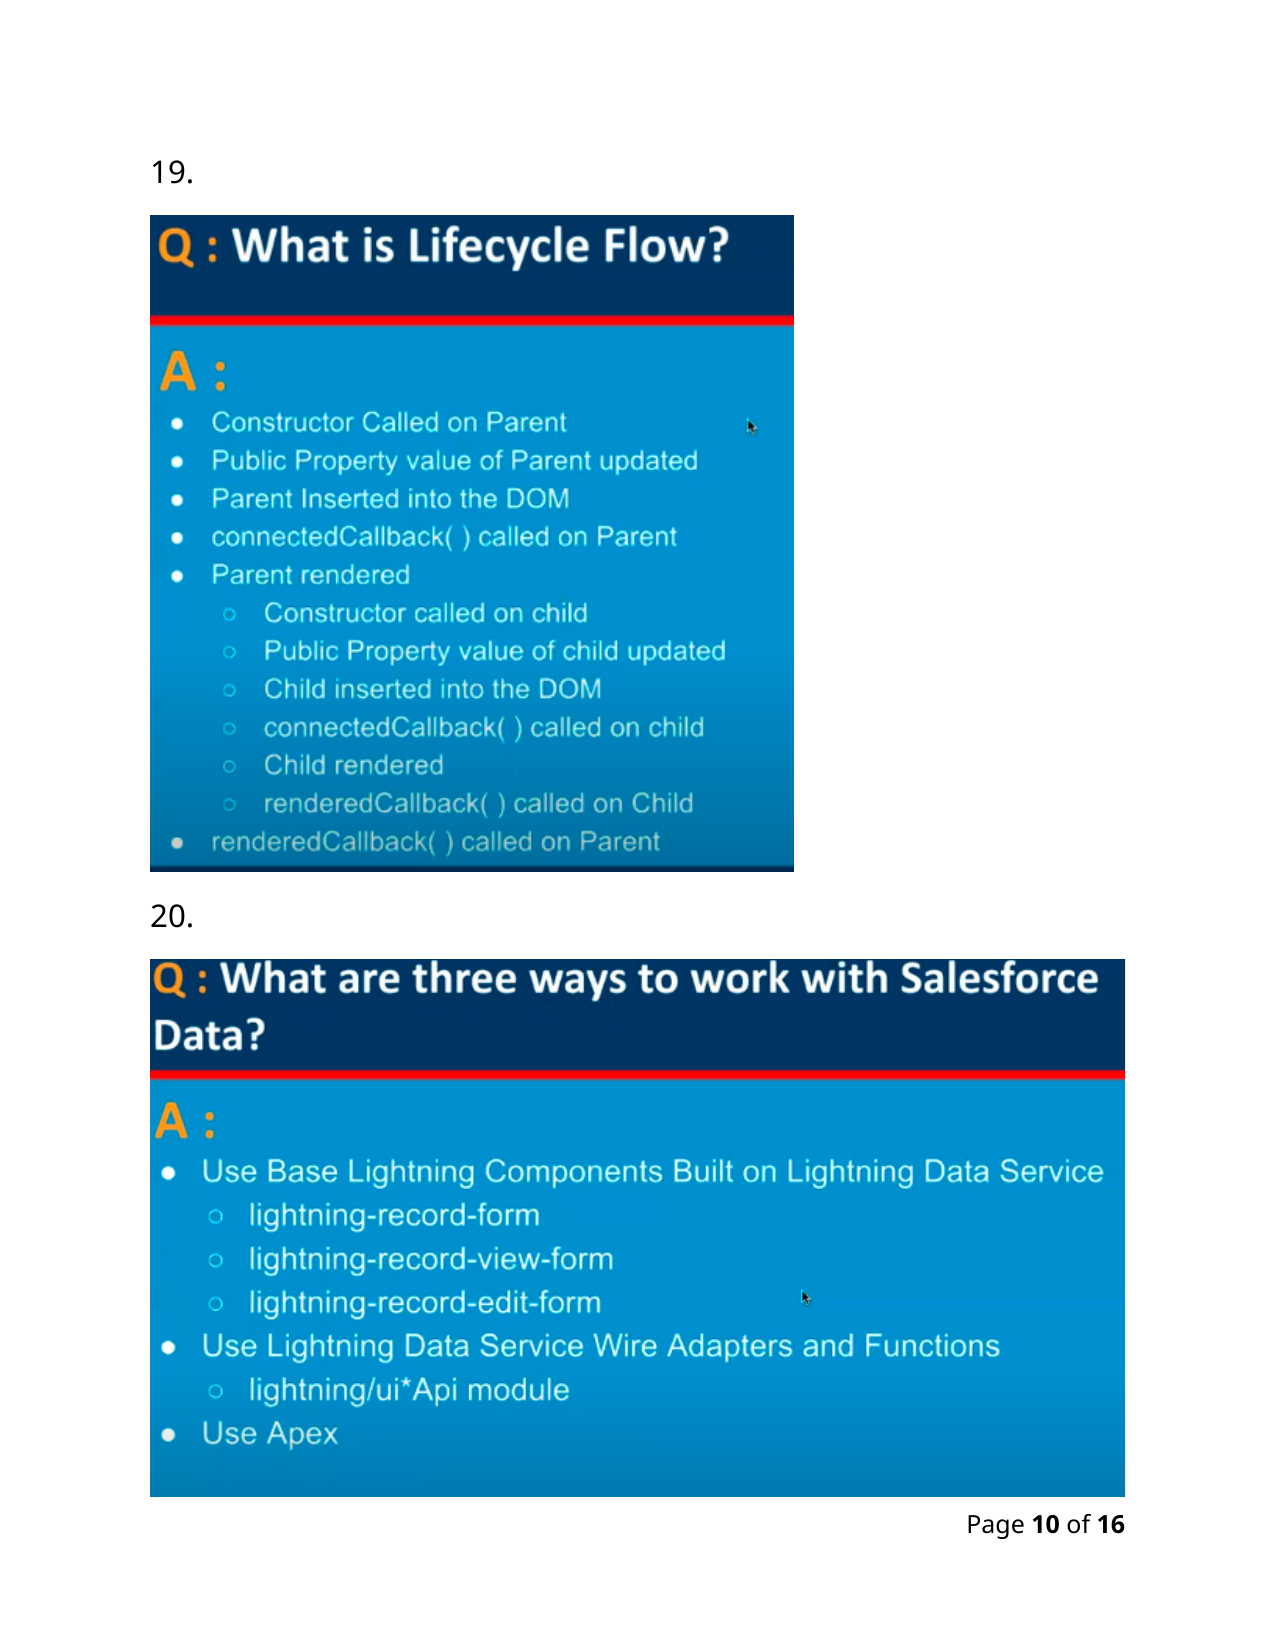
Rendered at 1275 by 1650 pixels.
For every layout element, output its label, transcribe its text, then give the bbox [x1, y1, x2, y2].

picture [552, 1247, 559, 1268]
picture [350, 1297, 365, 1319]
picture [952, 1340, 966, 1356]
picture [386, 489, 398, 508]
picture [350, 1160, 363, 1181]
picture [611, 722, 624, 736]
picture [172, 418, 182, 430]
picture [344, 760, 357, 774]
picture [235, 533, 246, 544]
picture [389, 1253, 403, 1269]
picture [555, 1384, 569, 1400]
picture [226, 1166, 239, 1182]
picture [436, 1384, 449, 1405]
picture [713, 641, 725, 660]
picture [349, 641, 363, 659]
picture [310, 722, 322, 736]
picture [309, 1297, 322, 1312]
picture [496, 531, 505, 546]
picture [285, 608, 298, 622]
picture [604, 1253, 612, 1269]
picture [358, 684, 368, 698]
picture [162, 1167, 175, 1180]
picture [301, 608, 312, 621]
picture [407, 1297, 420, 1313]
picture [323, 456, 335, 469]
picture [572, 797, 583, 812]
picture [206, 1130, 214, 1139]
picture [671, 528, 675, 545]
picture [429, 608, 440, 622]
picture [727, 1162, 733, 1181]
picture [561, 1253, 576, 1269]
picture [269, 1334, 282, 1356]
picture [222, 836, 234, 851]
picture [919, 1340, 932, 1356]
picture [309, 1253, 322, 1269]
picture [403, 1378, 409, 1385]
picture [409, 1162, 415, 1181]
picture [557, 799, 568, 812]
picture [350, 1209, 365, 1231]
picture [396, 793, 413, 812]
picture [265, 678, 281, 698]
picture [333, 1384, 347, 1400]
picture [813, 1166, 826, 1188]
picture [549, 489, 560, 507]
picture [347, 608, 359, 622]
picture [431, 756, 443, 774]
picture [509, 1165, 524, 1182]
picture [669, 456, 682, 469]
picture [970, 1340, 982, 1356]
picture [524, 798, 540, 812]
picture [935, 1336, 942, 1356]
picture [553, 1166, 567, 1187]
picture [355, 491, 368, 508]
picture [464, 530, 469, 550]
picture [463, 838, 474, 851]
picture [299, 1293, 305, 1313]
picture [654, 833, 659, 850]
picture [283, 1378, 295, 1400]
picture [286, 417, 306, 432]
picture [308, 832, 320, 851]
picture [424, 1166, 432, 1181]
picture [264, 1297, 278, 1319]
picture [616, 531, 628, 546]
picture [627, 722, 639, 736]
picture [410, 494, 426, 507]
picture [410, 413, 437, 432]
picture [599, 843, 606, 851]
picture [256, 494, 268, 508]
picture [857, 1166, 870, 1181]
picture [247, 451, 259, 469]
picture [342, 684, 354, 697]
picture [430, 491, 435, 508]
picture [608, 456, 612, 469]
picture [639, 836, 651, 849]
picture [661, 531, 668, 544]
picture [926, 1159, 944, 1181]
picture [268, 836, 280, 849]
picture [389, 1209, 403, 1226]
picture [502, 1253, 515, 1269]
picture [480, 531, 488, 544]
picture [377, 1385, 391, 1400]
picture [344, 799, 357, 812]
picture [691, 718, 703, 737]
picture [664, 718, 676, 734]
picture [238, 836, 249, 849]
picture [662, 452, 666, 469]
picture [521, 417, 527, 430]
picture [206, 1112, 214, 1120]
picture [333, 1297, 347, 1312]
picture [516, 1209, 538, 1225]
picture [885, 1341, 898, 1356]
picture [947, 1165, 962, 1182]
picture [624, 836, 636, 849]
picture [172, 533, 182, 544]
picture [172, 495, 182, 505]
picture [520, 1340, 542, 1356]
picture [325, 527, 337, 546]
picture [365, 533, 371, 545]
picture [836, 1165, 844, 1181]
picture [424, 793, 432, 812]
picture [297, 450, 311, 469]
picture [660, 641, 670, 660]
picture [247, 494, 254, 507]
picture [439, 647, 449, 665]
picture [650, 1165, 661, 1181]
picture [310, 419, 320, 432]
picture [375, 606, 380, 622]
picture [375, 646, 387, 660]
picture [422, 1253, 437, 1269]
picture [360, 795, 372, 812]
picture [283, 1292, 295, 1312]
picture [325, 494, 351, 508]
picture [1001, 1159, 1018, 1182]
picture [383, 417, 395, 432]
picture [439, 798, 449, 812]
picture [588, 718, 600, 737]
picture [213, 837, 220, 850]
picture [258, 533, 262, 544]
picture [231, 494, 243, 508]
picture [589, 1166, 602, 1181]
picture [406, 1334, 425, 1356]
picture [286, 567, 291, 583]
picture [241, 1166, 256, 1182]
picture [324, 414, 328, 432]
picture [357, 570, 368, 582]
picture [668, 1334, 687, 1356]
picture [449, 417, 476, 432]
picture [325, 1428, 336, 1443]
picture [327, 831, 338, 835]
picture [802, 1293, 809, 1303]
picture [546, 417, 557, 430]
picture [831, 1160, 835, 1181]
picture [899, 1165, 913, 1188]
picture [391, 645, 418, 665]
picture [441, 1297, 448, 1312]
picture [458, 456, 470, 469]
picture [675, 1159, 691, 1181]
picture [150, 959, 1125, 1080]
picture [277, 414, 282, 431]
picture [371, 832, 379, 851]
picture [496, 450, 502, 469]
picture [674, 645, 686, 660]
picture [269, 1159, 286, 1182]
picture [407, 761, 413, 773]
picture [502, 680, 513, 697]
picture [485, 494, 496, 508]
picture [453, 799, 463, 812]
picture [334, 1253, 347, 1268]
picture [867, 1334, 881, 1356]
picture [594, 679, 600, 697]
picture [160, 350, 196, 391]
picture [403, 531, 415, 546]
picture [324, 835, 335, 851]
picture [333, 1209, 347, 1225]
picture [418, 533, 429, 546]
picture [172, 456, 182, 468]
picture [309, 1384, 322, 1400]
picture [253, 836, 263, 851]
picture [378, 1340, 392, 1363]
picture [1040, 1166, 1063, 1181]
picture [495, 646, 523, 660]
picture [882, 1166, 895, 1182]
picture [371, 494, 382, 508]
picture [265, 603, 281, 622]
picture [455, 722, 467, 737]
picture [445, 1336, 451, 1356]
picture [563, 836, 570, 849]
picture [266, 641, 281, 659]
picture [578, 1297, 600, 1312]
picture [283, 1204, 296, 1225]
picture [316, 608, 326, 622]
picture [371, 684, 383, 696]
picture [302, 570, 308, 583]
picture [519, 833, 531, 851]
picture [305, 795, 317, 812]
picture [350, 1384, 365, 1405]
picture [422, 1297, 437, 1313]
picture [477, 836, 488, 851]
picture [239, 456, 243, 469]
picture [204, 1160, 222, 1182]
picture [610, 799, 615, 811]
picture [264, 1253, 279, 1275]
picture [266, 798, 271, 812]
picture [987, 1340, 999, 1356]
picture [247, 570, 253, 583]
picture [1088, 1165, 1103, 1182]
picture [329, 605, 335, 621]
picture [383, 608, 396, 622]
picture [546, 836, 554, 851]
picture [467, 794, 478, 812]
picture [505, 417, 518, 432]
picture [590, 1253, 603, 1269]
picture [162, 1429, 175, 1441]
picture [150, 867, 794, 872]
picture [578, 641, 590, 659]
picture [647, 456, 659, 470]
picture [247, 531, 254, 544]
picture [1022, 1165, 1036, 1182]
picture [789, 1161, 802, 1181]
picture [407, 1253, 420, 1270]
picture [683, 794, 692, 812]
picture [804, 1340, 818, 1356]
picture [653, 794, 658, 812]
picture [410, 457, 418, 468]
picture [310, 494, 321, 507]
picture [328, 1336, 333, 1356]
picture [155, 1102, 187, 1139]
picture [264, 1384, 278, 1405]
text 19. [150, 150, 1125, 193]
picture [451, 1248, 464, 1270]
picture [514, 799, 519, 810]
picture [594, 1334, 622, 1356]
picture [270, 494, 283, 507]
picture [272, 570, 282, 583]
picture [286, 755, 297, 773]
picture [314, 456, 321, 468]
picture [530, 1385, 544, 1400]
picture [580, 531, 587, 543]
picture [549, 1297, 564, 1313]
picture [504, 838, 516, 849]
picture [615, 837, 621, 849]
picture [283, 1248, 295, 1269]
picture [325, 722, 337, 733]
picture [540, 678, 556, 698]
picture [399, 608, 405, 621]
picture [226, 531, 235, 546]
picture [726, 1340, 739, 1361]
picture [320, 799, 332, 812]
picture [216, 362, 225, 371]
picture [386, 681, 400, 698]
picture [313, 755, 324, 774]
picture [527, 489, 546, 508]
picture [172, 838, 182, 848]
picture [413, 1378, 432, 1400]
picture [487, 1209, 502, 1226]
picture [689, 1334, 703, 1356]
picture [574, 606, 587, 622]
picture [274, 799, 287, 812]
picture [310, 531, 321, 544]
picture [549, 641, 553, 659]
picture [256, 569, 268, 584]
picture [460, 647, 470, 660]
picture [695, 1166, 708, 1181]
picture [289, 1165, 303, 1181]
picture [327, 645, 337, 660]
picture [299, 1205, 305, 1225]
picture [708, 1340, 721, 1356]
picture [416, 724, 424, 735]
picture [337, 1340, 351, 1356]
picture [299, 1380, 305, 1400]
picture [644, 646, 660, 665]
picture [263, 531, 269, 544]
picture [823, 1340, 835, 1356]
picture [248, 417, 257, 430]
picture [375, 792, 392, 812]
picture [500, 794, 504, 813]
picture [214, 488, 228, 506]
picture [547, 603, 559, 621]
picture [265, 755, 281, 774]
picture [770, 1340, 777, 1356]
picture [392, 717, 409, 737]
picture [751, 1340, 765, 1356]
picture [530, 417, 542, 432]
picture [415, 760, 428, 774]
picture [762, 1167, 766, 1181]
picture [495, 608, 507, 622]
picture [606, 1165, 619, 1182]
picture [629, 647, 640, 660]
picture [290, 799, 295, 812]
picture [214, 564, 227, 583]
picture [605, 641, 617, 660]
picture [389, 1297, 403, 1313]
picture [632, 531, 638, 544]
picture [373, 570, 379, 581]
picture [403, 684, 415, 698]
picture [494, 1384, 509, 1400]
picture [299, 1249, 305, 1269]
picture [450, 1204, 464, 1226]
picture [441, 1209, 448, 1225]
picture [438, 494, 449, 508]
picture [513, 450, 527, 469]
picture [633, 1340, 640, 1356]
picture [272, 531, 285, 546]
picture [422, 456, 434, 469]
picture [494, 681, 498, 698]
picture [481, 1255, 491, 1269]
picture [386, 836, 398, 851]
picture [350, 1253, 365, 1275]
picture [469, 1384, 491, 1400]
picture [642, 1340, 656, 1356]
picture [512, 1379, 525, 1400]
picture [213, 412, 229, 432]
picture [546, 456, 552, 469]
picture [629, 1166, 637, 1181]
picture [290, 1428, 321, 1449]
picture [362, 1340, 375, 1356]
picture [463, 681, 467, 698]
picture [616, 452, 643, 474]
picture [416, 832, 425, 849]
picture [309, 1209, 322, 1225]
picture [346, 541, 356, 546]
picture [344, 836, 355, 851]
text 20. [150, 894, 1125, 936]
picture [496, 1292, 510, 1313]
picture [966, 1161, 972, 1181]
picture [368, 1383, 373, 1399]
picture [233, 417, 245, 432]
picture [311, 1335, 324, 1356]
picture [274, 456, 285, 469]
picture [450, 1292, 465, 1313]
picture [397, 566, 409, 583]
picture [433, 527, 443, 545]
picture [569, 1340, 582, 1356]
picture [469, 489, 481, 507]
picture [416, 608, 426, 622]
picture [380, 1253, 387, 1268]
picture [286, 491, 291, 507]
picture [697, 646, 709, 660]
picture [265, 724, 274, 737]
picture [375, 756, 387, 774]
picture [516, 684, 529, 698]
picture [533, 646, 546, 660]
picture [580, 1253, 587, 1269]
picture [150, 215, 794, 327]
picture [286, 679, 296, 697]
picture [478, 1203, 486, 1224]
picture [422, 1209, 437, 1225]
picture [603, 836, 610, 849]
picture [780, 1340, 792, 1356]
picture [367, 646, 373, 658]
picture [313, 680, 324, 698]
picture [204, 1422, 222, 1444]
picture [342, 567, 353, 584]
picture [502, 1340, 516, 1356]
picture [292, 1340, 307, 1363]
picture [581, 679, 593, 698]
picture [284, 836, 290, 844]
picture [768, 1166, 775, 1181]
picture [386, 457, 396, 475]
picture [336, 799, 343, 812]
picture [742, 1336, 748, 1356]
picture [617, 798, 621, 812]
picture [485, 718, 495, 735]
picture [338, 608, 344, 621]
picture [638, 807, 649, 812]
picture [585, 453, 590, 469]
picture [162, 1341, 175, 1354]
picture [633, 792, 648, 806]
picture [482, 1334, 498, 1356]
picture [474, 646, 485, 660]
picture [532, 722, 542, 737]
picture [511, 608, 522, 621]
picture [594, 798, 607, 812]
picture [172, 570, 182, 582]
picture [391, 760, 403, 774]
picture [471, 722, 482, 737]
picture [418, 680, 431, 698]
picture [567, 717, 585, 737]
picture [330, 417, 352, 432]
picture [268, 1422, 287, 1443]
picture [528, 1166, 549, 1181]
picture [470, 683, 483, 698]
picture [641, 1161, 646, 1182]
picture [231, 570, 243, 583]
picture [521, 1293, 527, 1313]
picture [570, 1165, 585, 1182]
picture [407, 1209, 420, 1225]
picture [456, 608, 469, 622]
picture [288, 531, 296, 546]
picture [454, 1340, 468, 1356]
picture [299, 642, 312, 660]
picture [481, 455, 494, 469]
picture [373, 1165, 388, 1188]
picture [599, 526, 613, 544]
picture [377, 718, 389, 737]
picture [567, 1297, 575, 1312]
picture [418, 1167, 423, 1181]
picture [581, 831, 596, 849]
picture [292, 838, 305, 851]
picture [555, 456, 567, 469]
picture [339, 455, 366, 474]
picture [530, 456, 542, 469]
picture [361, 722, 374, 737]
picture [422, 643, 435, 660]
picture [369, 453, 383, 469]
picture [561, 414, 565, 431]
picture [448, 1166, 473, 1188]
picture [660, 798, 665, 812]
picture [541, 1290, 547, 1312]
picture [381, 569, 394, 584]
picture [213, 531, 221, 544]
picture [650, 722, 660, 737]
picture [974, 1165, 988, 1182]
picture [302, 529, 306, 546]
picture [340, 724, 351, 737]
picture [533, 608, 544, 618]
picture [640, 531, 653, 544]
picture [560, 680, 578, 698]
picture [571, 456, 581, 469]
picture [388, 527, 399, 546]
picture [264, 1209, 278, 1231]
picture [689, 643, 694, 660]
picture [311, 570, 323, 583]
picture [1072, 1165, 1085, 1182]
picture [449, 684, 459, 697]
picture [336, 760, 343, 773]
picture [360, 539, 366, 546]
picture [285, 647, 295, 660]
picture [558, 837, 562, 849]
picture [320, 647, 324, 659]
picture [226, 1428, 239, 1444]
picture [327, 570, 338, 583]
picture [519, 1254, 539, 1269]
picture [553, 1340, 565, 1356]
picture [354, 719, 359, 737]
picture [443, 1167, 447, 1181]
picture [747, 421, 756, 433]
picture [226, 1340, 239, 1356]
picture [488, 412, 503, 430]
picture [363, 412, 379, 432]
picture [216, 381, 225, 391]
picture [743, 1166, 758, 1182]
picture [241, 1428, 256, 1444]
picture [361, 760, 372, 774]
picture [449, 836, 453, 852]
picture [278, 722, 291, 737]
picture [546, 722, 557, 737]
picture [506, 1209, 514, 1225]
picture [322, 1166, 337, 1182]
picture [204, 1334, 222, 1356]
picture [486, 1159, 505, 1182]
picture [838, 1334, 853, 1356]
picture [443, 456, 454, 469]
picture [391, 1161, 405, 1181]
picture [308, 1165, 320, 1182]
picture [340, 526, 356, 544]
picture [214, 450, 227, 469]
picture [848, 1161, 854, 1181]
picture [574, 533, 578, 544]
picture [521, 527, 548, 546]
picture [474, 603, 484, 622]
picture [258, 417, 274, 432]
picture [564, 645, 575, 660]
picture [903, 1340, 916, 1356]
picture [600, 457, 604, 468]
picture [440, 718, 453, 737]
picture [508, 488, 524, 508]
picture [560, 489, 568, 507]
picture [461, 492, 466, 508]
picture [479, 1297, 493, 1313]
picture [380, 1209, 387, 1225]
picture [441, 1253, 448, 1269]
picture [294, 722, 306, 734]
picture [685, 452, 696, 469]
picture [241, 1340, 256, 1356]
picture [428, 1340, 442, 1356]
picture [380, 1297, 387, 1312]
